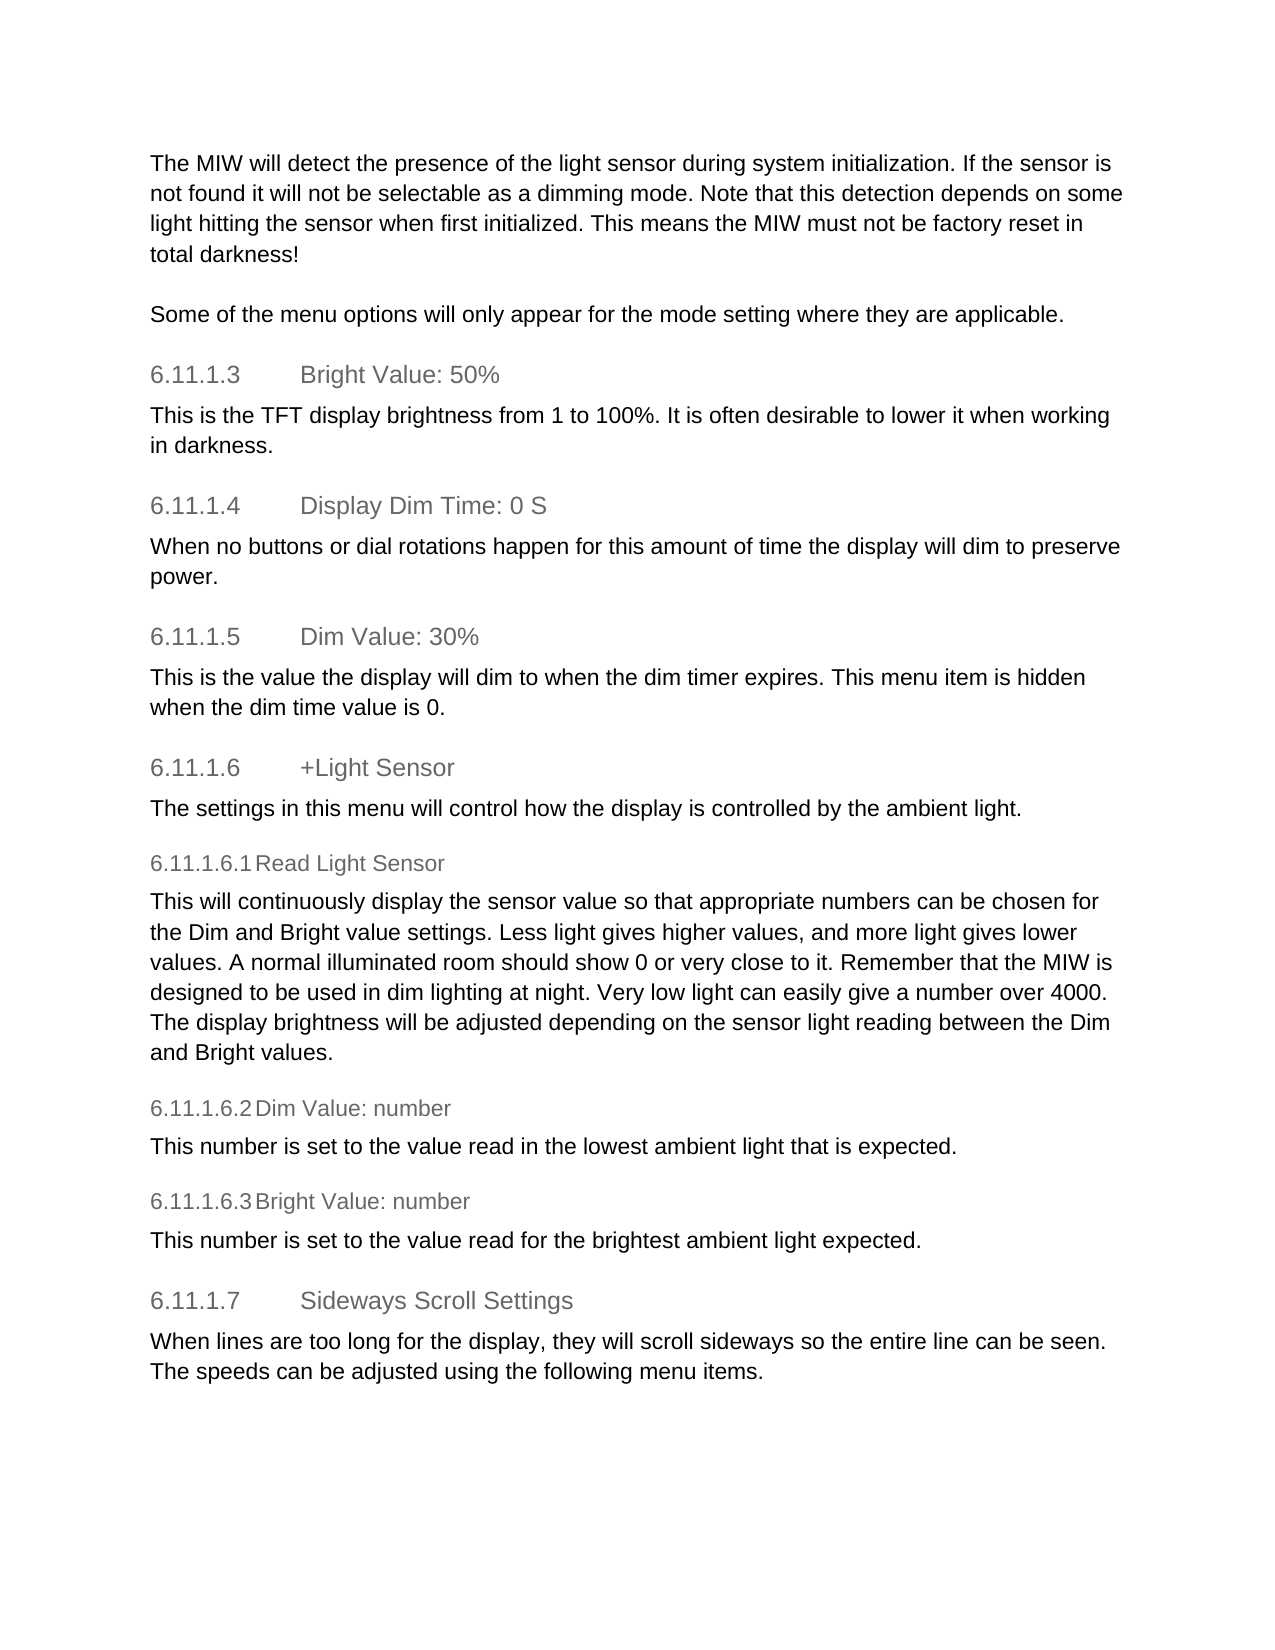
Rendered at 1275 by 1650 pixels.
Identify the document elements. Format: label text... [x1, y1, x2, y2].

subtitle Display Dim Time: 0 S [150, 491, 1125, 520]
subtitle Dim Value: number [150, 1094, 1125, 1121]
text This is the TFT display brightness from 1 to 100%. It is often desirable to lower it when working in darkness. [150, 402, 1125, 458]
text Some of the menu options will only appear for the mode setting where they are applicable. [150, 301, 1125, 327]
subtitle Sideways Scroll Settings [150, 1286, 1125, 1315]
text The MIW will detect the presence of the light sensor during system initialization. If the sensor is not found it will not be selectable as a dimming mode. Note that this detection depends on some light hitting the sensor when first initialized. This means the MIW must not be factory reset in total darkness! [150, 150, 1125, 267]
text When no buttons or dial rotations happen for this amount of time the display will dim to preserve power. [150, 533, 1125, 589]
subtitle Bright Value: number [150, 1188, 1125, 1215]
text This number is set to the value read for the brightest ambient light expected. [150, 1227, 1125, 1253]
text This is the value the display will dim to when the dim timer expires. This menu item is hidden when the dim time value is 0. [150, 664, 1125, 720]
subtitle Dim Value: 30% [150, 622, 1125, 651]
subtitle Read Light Sensor [150, 850, 1125, 876]
text The settings in this menu will control how the display is controlled by the ambient light. [150, 794, 1125, 821]
text When lines are too long for the display, they will scroll sideways so the entire line can be seen. The speeds can be adjusted using the following menu items. [150, 1328, 1125, 1384]
subtitle +Light Sensor [150, 753, 1125, 782]
subtitle Bright Value: 50% [150, 360, 1125, 389]
text This will continuously display the sensor value so that appropriate numbers can be chosen for the Dim and Bright value settings. Less light gives higher values, and more light gives lower values. A normal illuminated room should show 0 or very close to it. Remember that the MIW is designed to be used in dim lighting at night. Very low light can easily give a number over 4000. The display brightness will be adjusted depending on the sensor light reading between the Dim and Bright values. [150, 888, 1125, 1066]
text This number is set to the value read in the lowest ambient light that is expected. [150, 1133, 1125, 1159]
